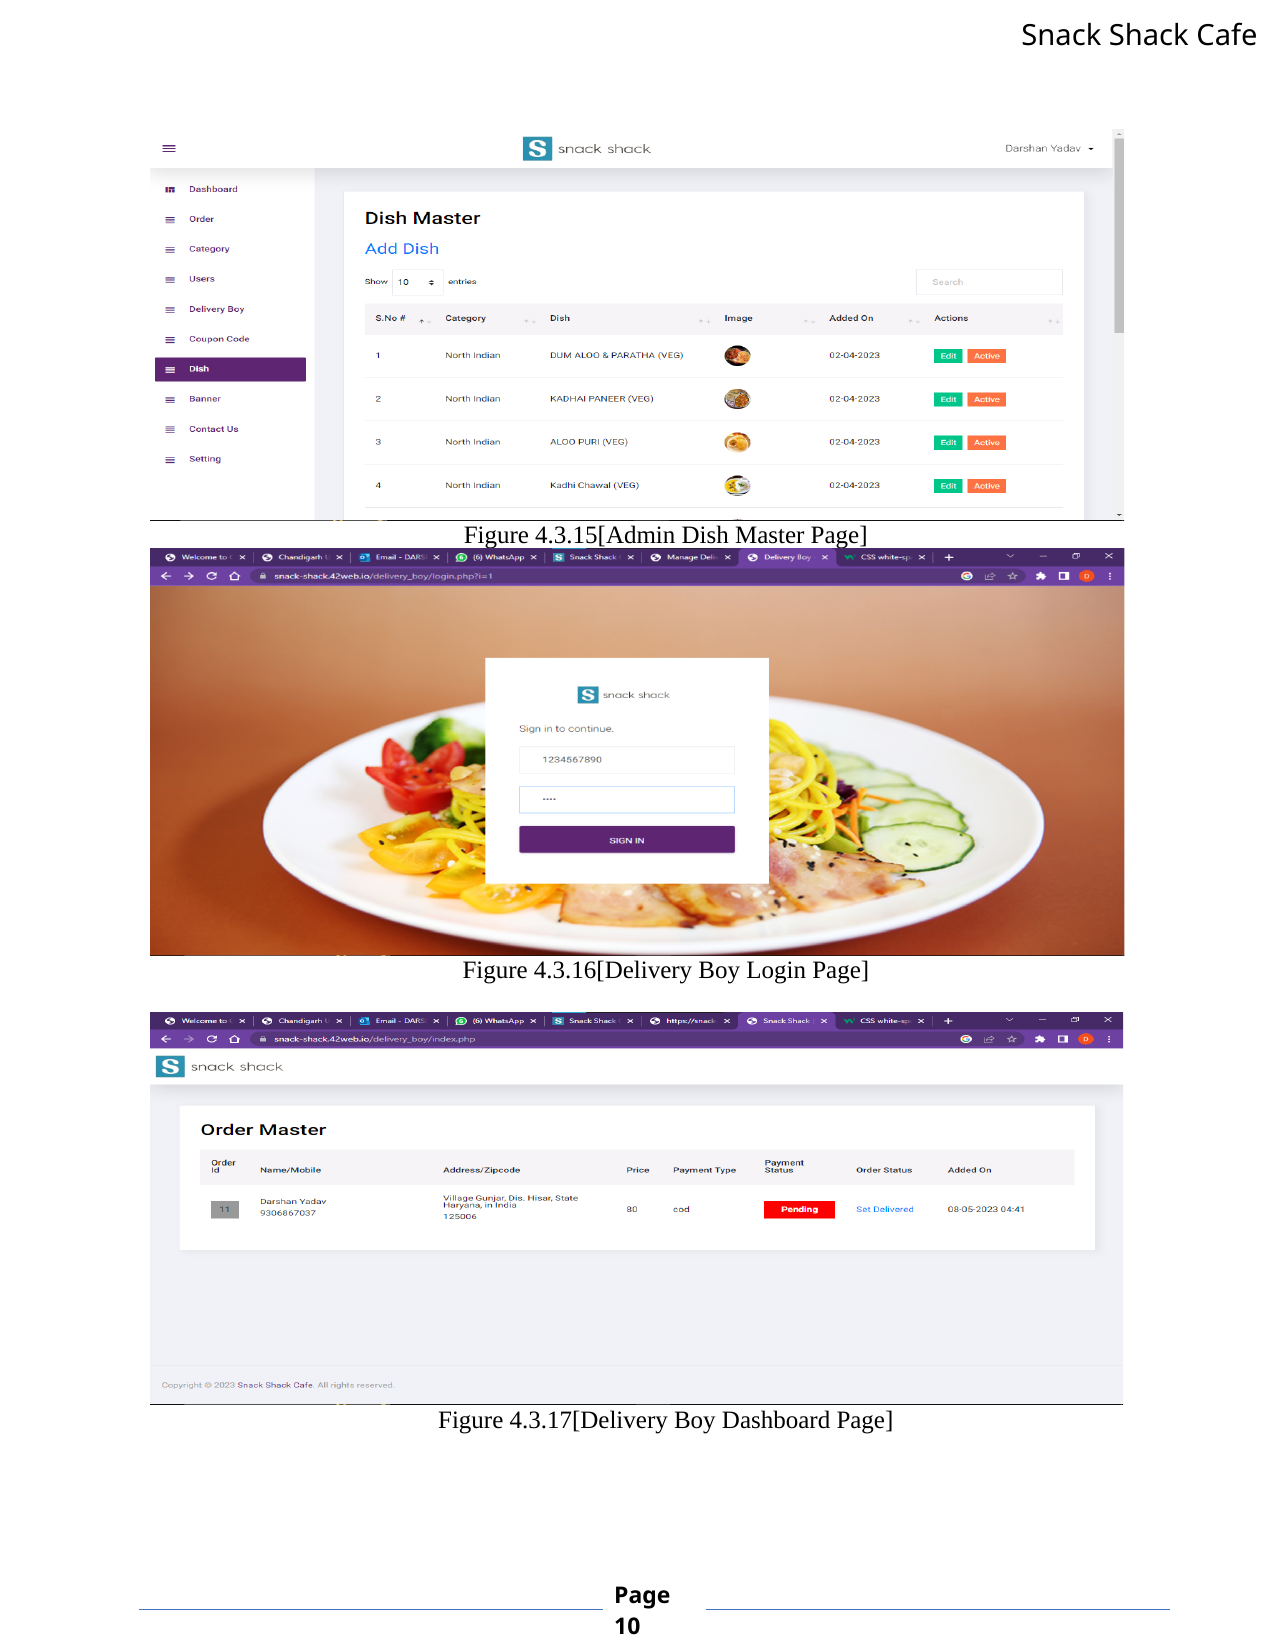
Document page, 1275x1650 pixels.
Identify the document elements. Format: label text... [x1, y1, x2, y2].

text Figure 4.3.17[Delivery Boy Dashboard Page] [150, 1405, 1181, 1433]
picture [150, 548, 1125, 956]
text Figure 4.3.16[Delivery Boy Login Page] [150, 955, 1181, 984]
text Figure 4.3.15[Admin Dish Master Page] [150, 520, 1181, 549]
picture [150, 1012, 1124, 1405]
picture [150, 129, 1125, 521]
